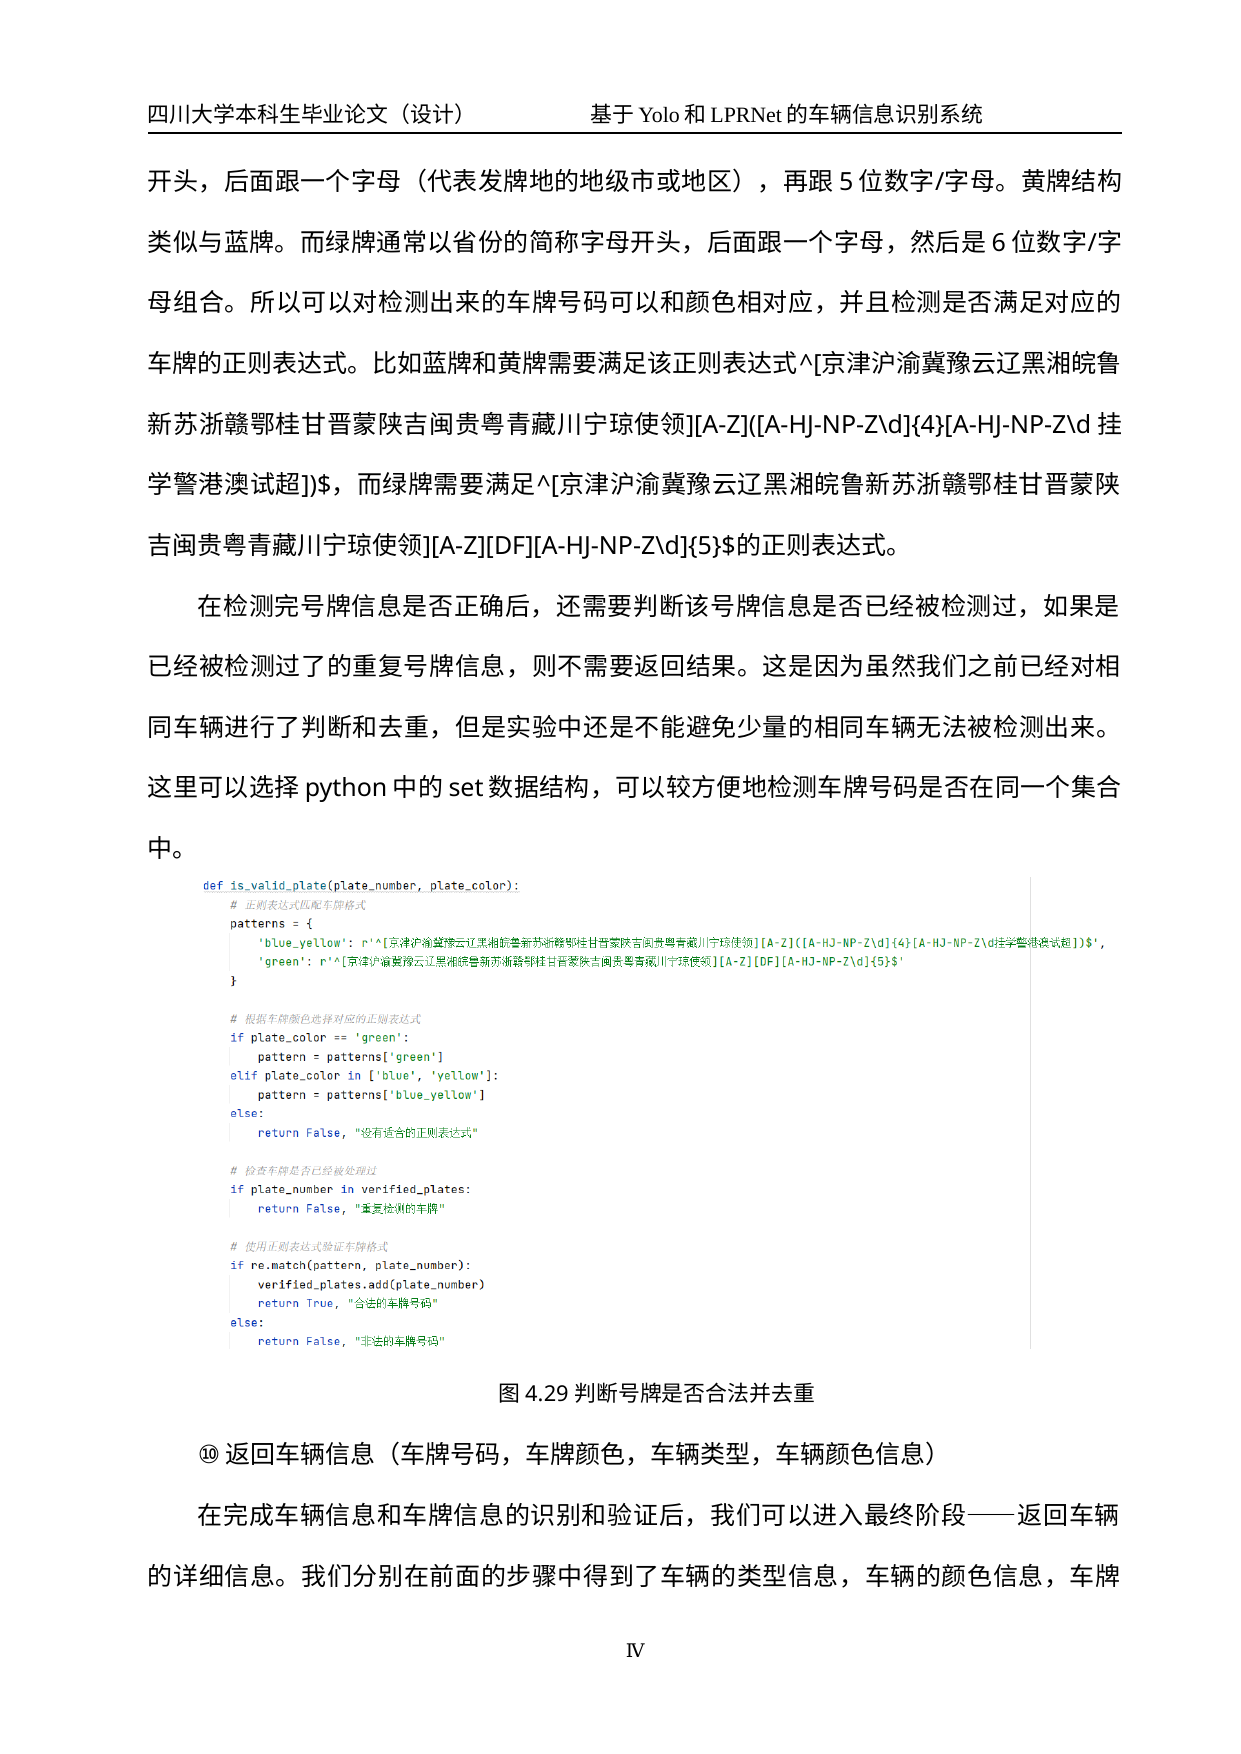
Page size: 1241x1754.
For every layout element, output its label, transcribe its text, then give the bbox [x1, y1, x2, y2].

text ⑩返回车辆信息（车牌号码，车牌颜色，车辆类型，车辆颜色信息） [148, 1423, 1122, 1483]
picture [203, 877, 1110, 1349]
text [148, 1483, 1122, 1604]
text 图4.29 判断号牌是否合法并去重 [148, 1362, 1122, 1423]
text 在检测完号牌信息是否正确后，还需要判断该号牌信息是否已经被检测过，如果是已经被检测过了的重复号牌信息，则不需要返回结果。这是因为虽然我们之前已经对相同车辆进行了判断和去重，但是实验中还是不能避免少量的相同车辆无法被检测出来。这里可以选择python中的set数据结构，可以较方便地检测车牌号码是否在同一个集合中。 [148, 574, 1122, 877]
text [148, 149, 1122, 574]
